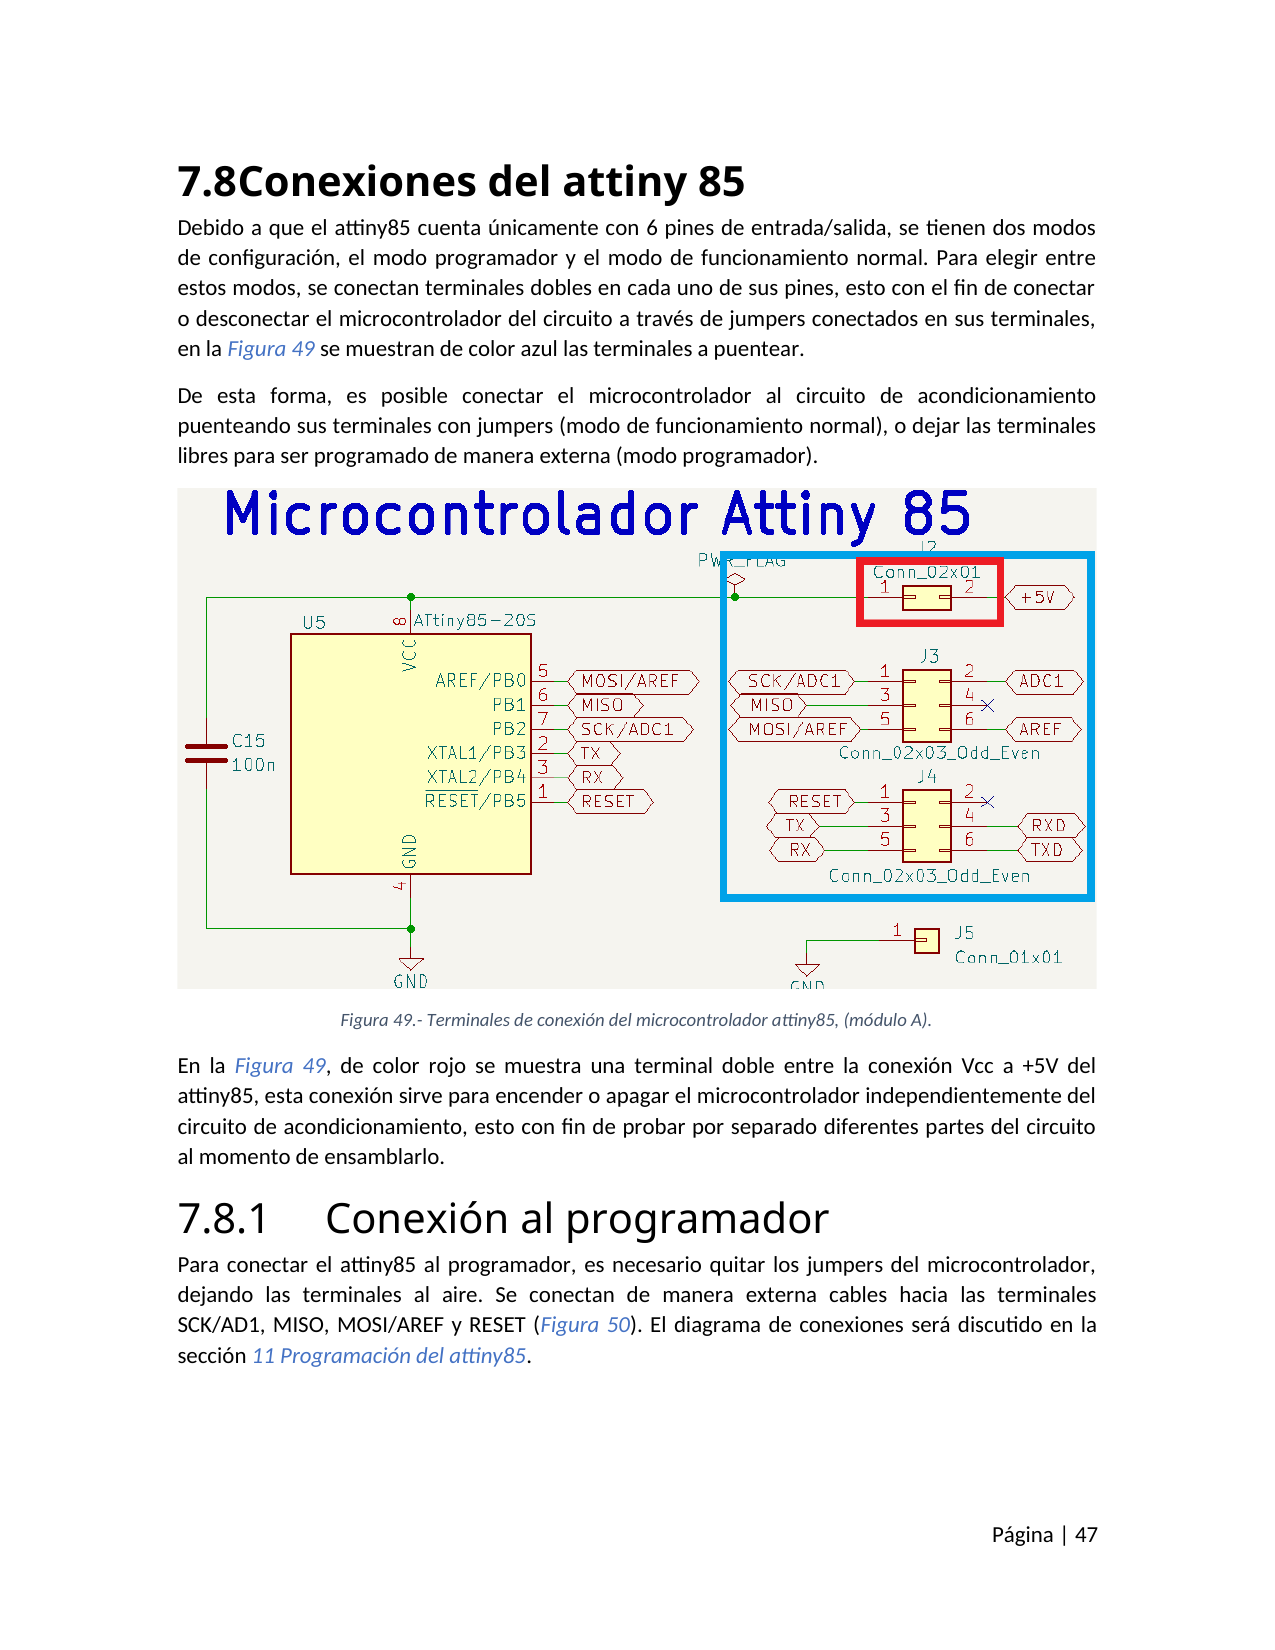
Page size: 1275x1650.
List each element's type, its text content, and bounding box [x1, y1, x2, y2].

picture [177, 488, 1097, 989]
subtitle Conexión al programador [177, 1189, 1098, 1246]
text Para conectar el attiny85 al programador, es necesario quitar los jumpers del microcontrolador, dejando las terminales al aire. Se conectan de manera externa cables hacia las terminales SCK/AD1, MISO, MOSI/AREF y RESET (Figura 52). El diagrama de conexiones será discutido en la sección 11 Programación del attiny85. [177, 1250, 1098, 1369]
text Debido a que el attiny85 cuenta únicamente con 6 pines de entrada/salida, se tienen dos modos de configuración, el modo programador y el modo de funcionamiento normal. Para elegir entre estos modos, se conectan terminales dobles en cada uno de sus pines, esto con el fin de conectar o desconectar el microcontrolador del circuito a través de jumpers conectados en sus terminales, en la Figura 51 se muestran de color azul las terminales a puentear. [177, 213, 1098, 362]
text En la Figura 51, de color rojo se muestra una terminal doble entre la conexión Vcc a +5V del attiny85, esta conexión sirve para encender o apagar el microcontrolador independientemente del circuito de acondicionamiento, esto con fin de probar por separado diferentes partes del circuito al momento de ensamblarlo. [177, 1051, 1098, 1170]
subtitle Conexiones del attiny 85 [177, 152, 1098, 208]
text De esta forma, es posible conectar el microcontrolador al circuito de acondicionamiento puenteando sus terminales con jumpers (modo de funcionamiento normal), o dejar las terminales libres para ser programado de manera externa (modo programador). [177, 381, 1098, 469]
